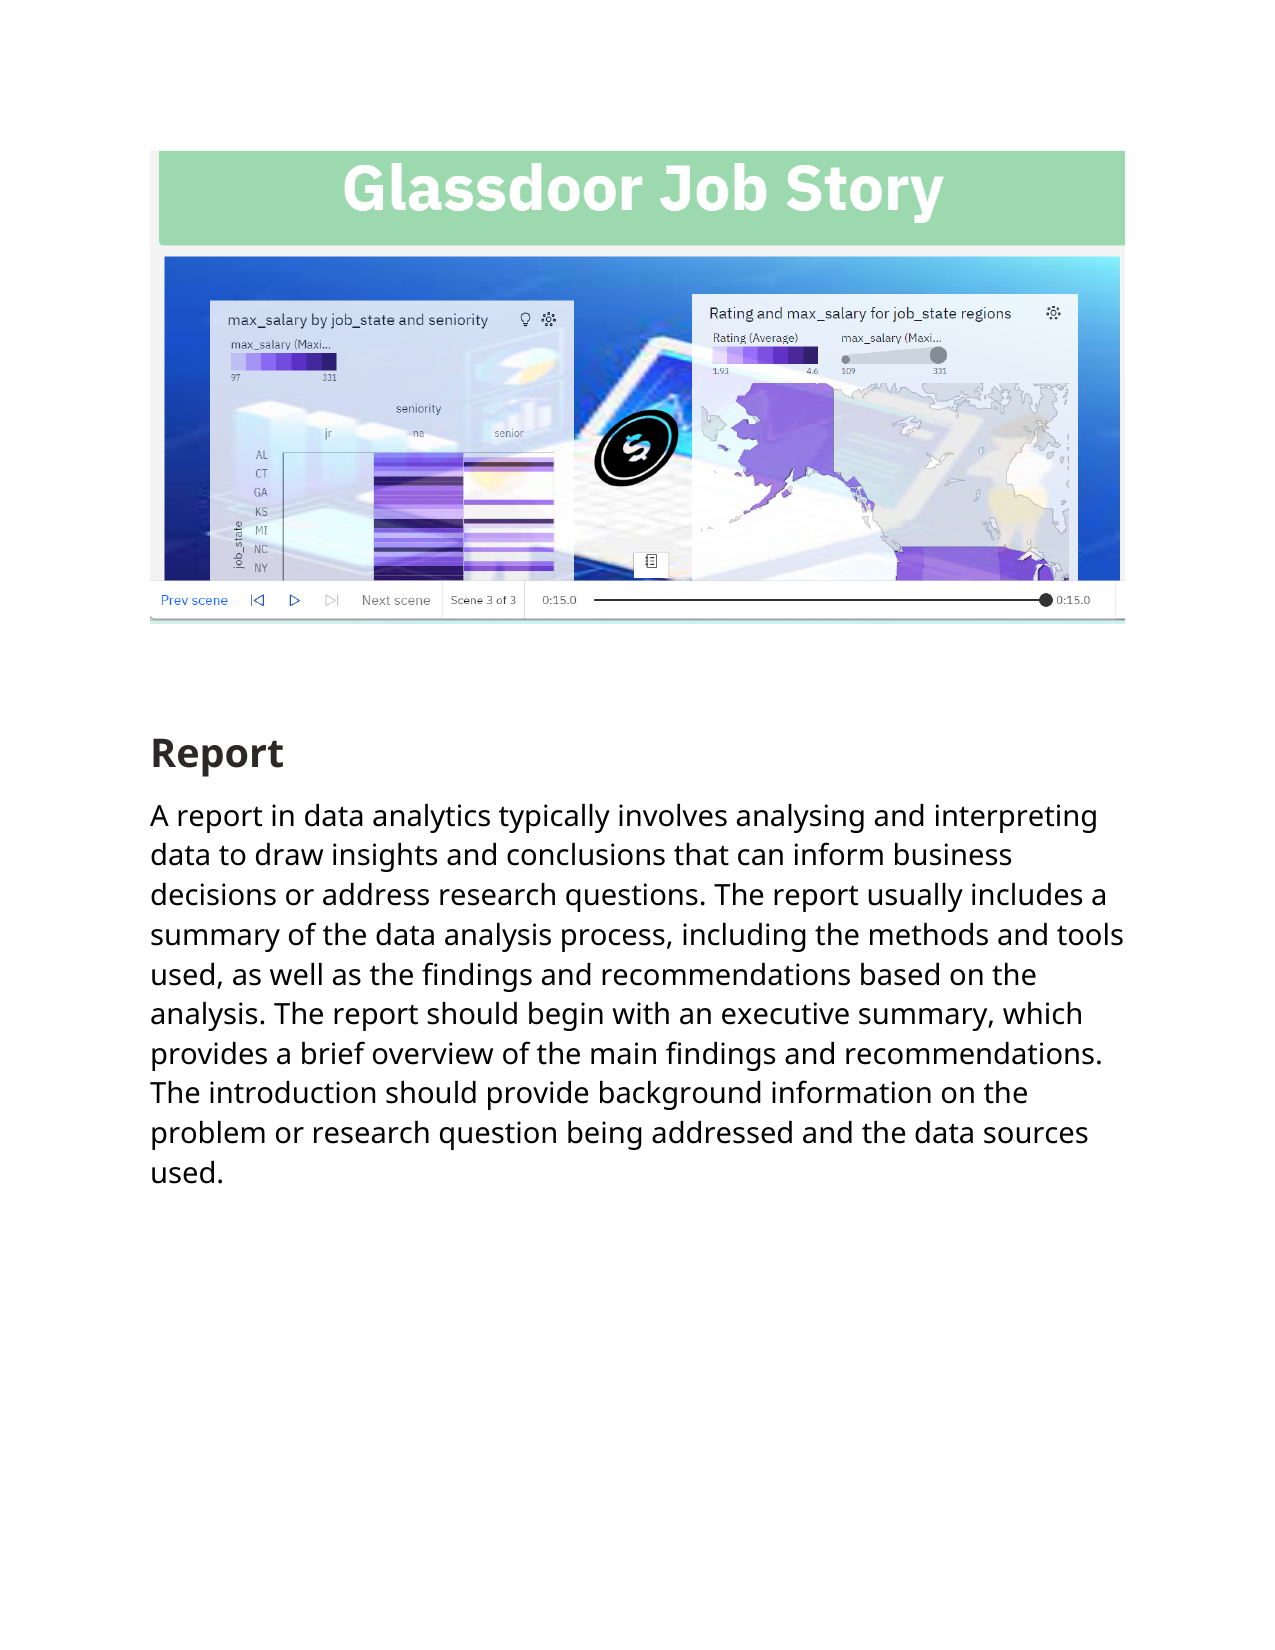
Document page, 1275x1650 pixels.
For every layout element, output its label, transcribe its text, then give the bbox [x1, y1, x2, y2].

text A report in data analytics typically involves analysing and interpreting data to draw insights and conclusions that can inform business decisions or address research questions. The report usually includes a summary of the data analysis process, including the methods and tools used, as well as the findings and recommendations based on the analysis. The report should begin with an executive summary, which provides a brief overview of the main findings and recommendations. The introduction should provide background information on the problem or research question being addressed and the data sources used. [150, 795, 1125, 1192]
text Report [150, 720, 1125, 779]
picture [150, 150, 1125, 624]
